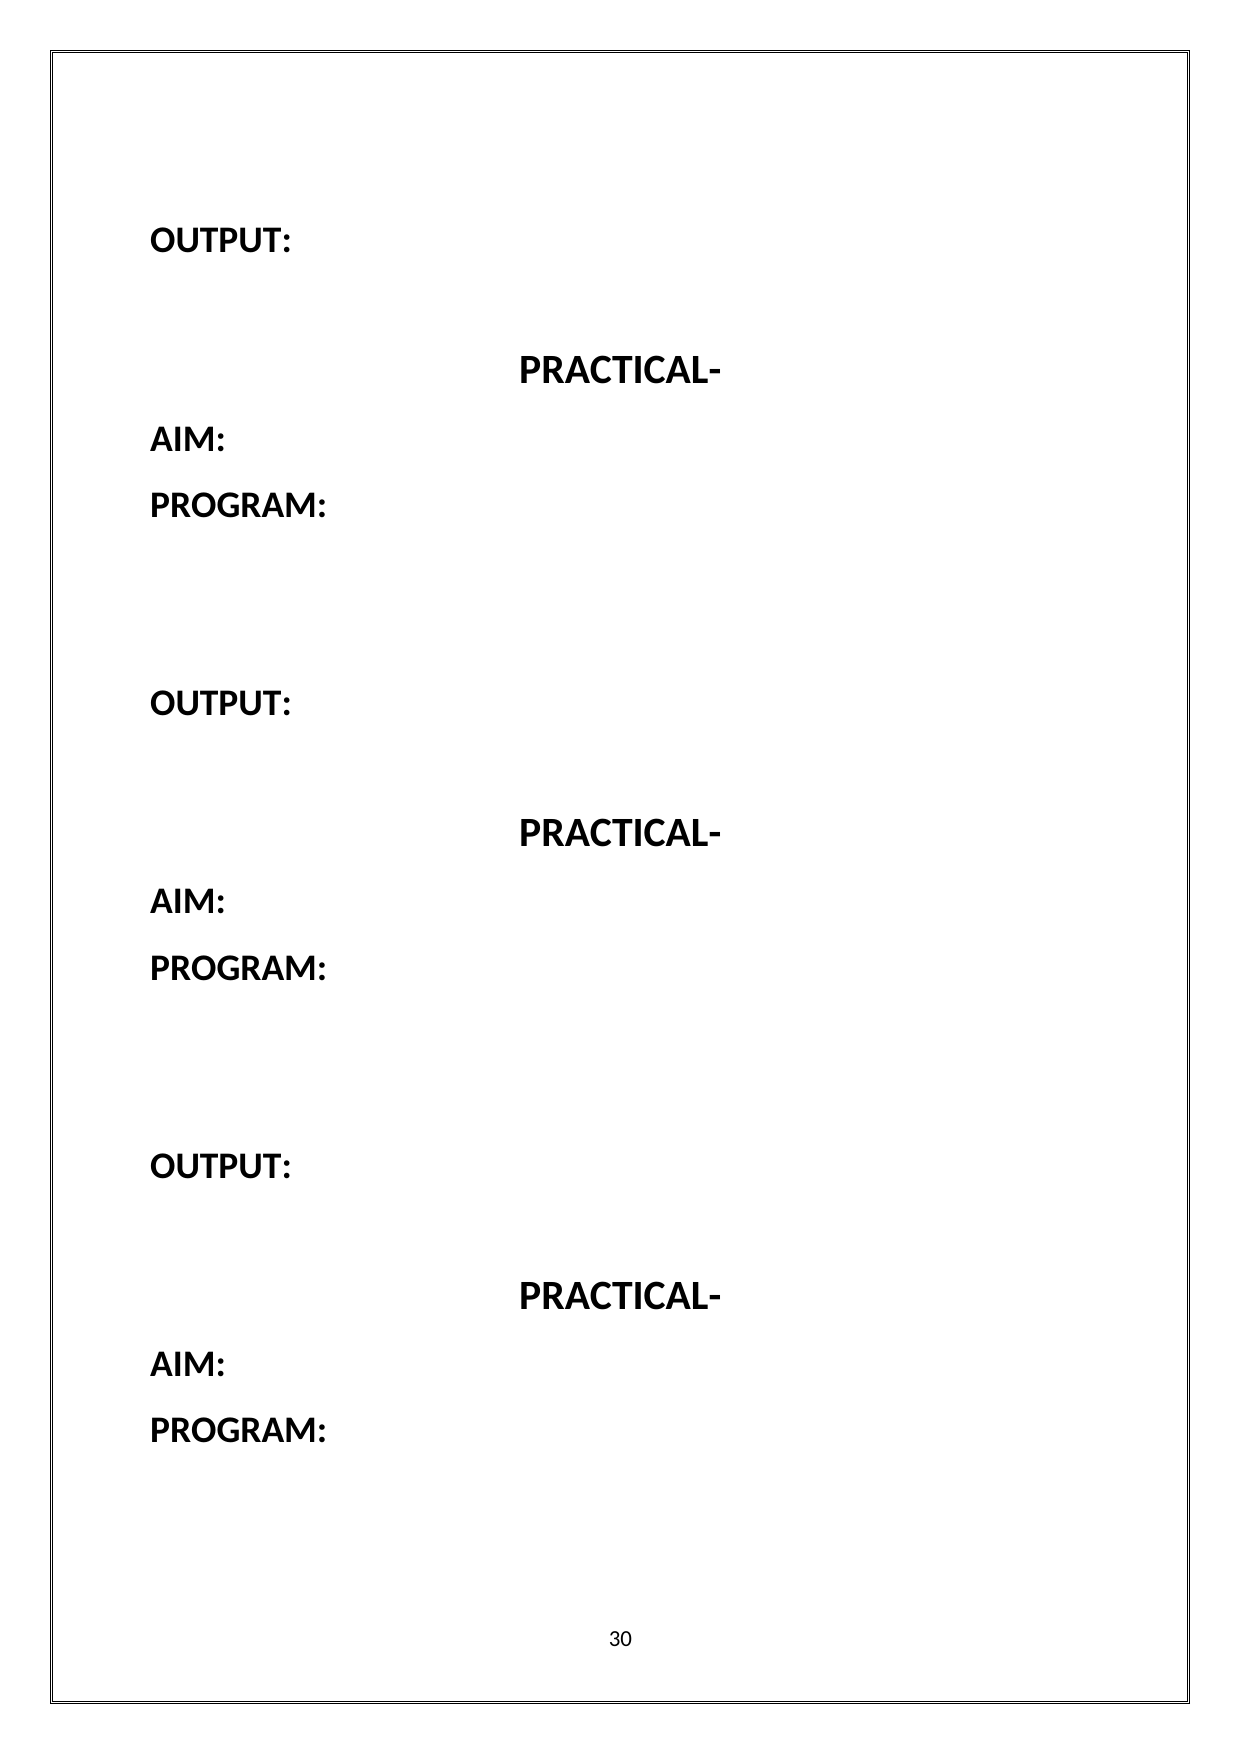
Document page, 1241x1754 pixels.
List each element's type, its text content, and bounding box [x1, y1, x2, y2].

text OUTPUT: [150, 216, 1090, 262]
text PRACTICAL- [150, 343, 1090, 394]
text PRACTICAL- [150, 1269, 1090, 1319]
text PROGRAM: [150, 1406, 1090, 1452]
text OUTPUT: [150, 679, 1090, 725]
text AIM: [150, 877, 1090, 923]
text AIM: [150, 1340, 1090, 1386]
text OUTPUT: [150, 1142, 1090, 1188]
text PROGRAM: [150, 481, 1090, 526]
text PRACTICAL- [150, 806, 1090, 857]
text PROGRAM: [150, 943, 1090, 989]
text AIM: [150, 414, 1090, 460]
